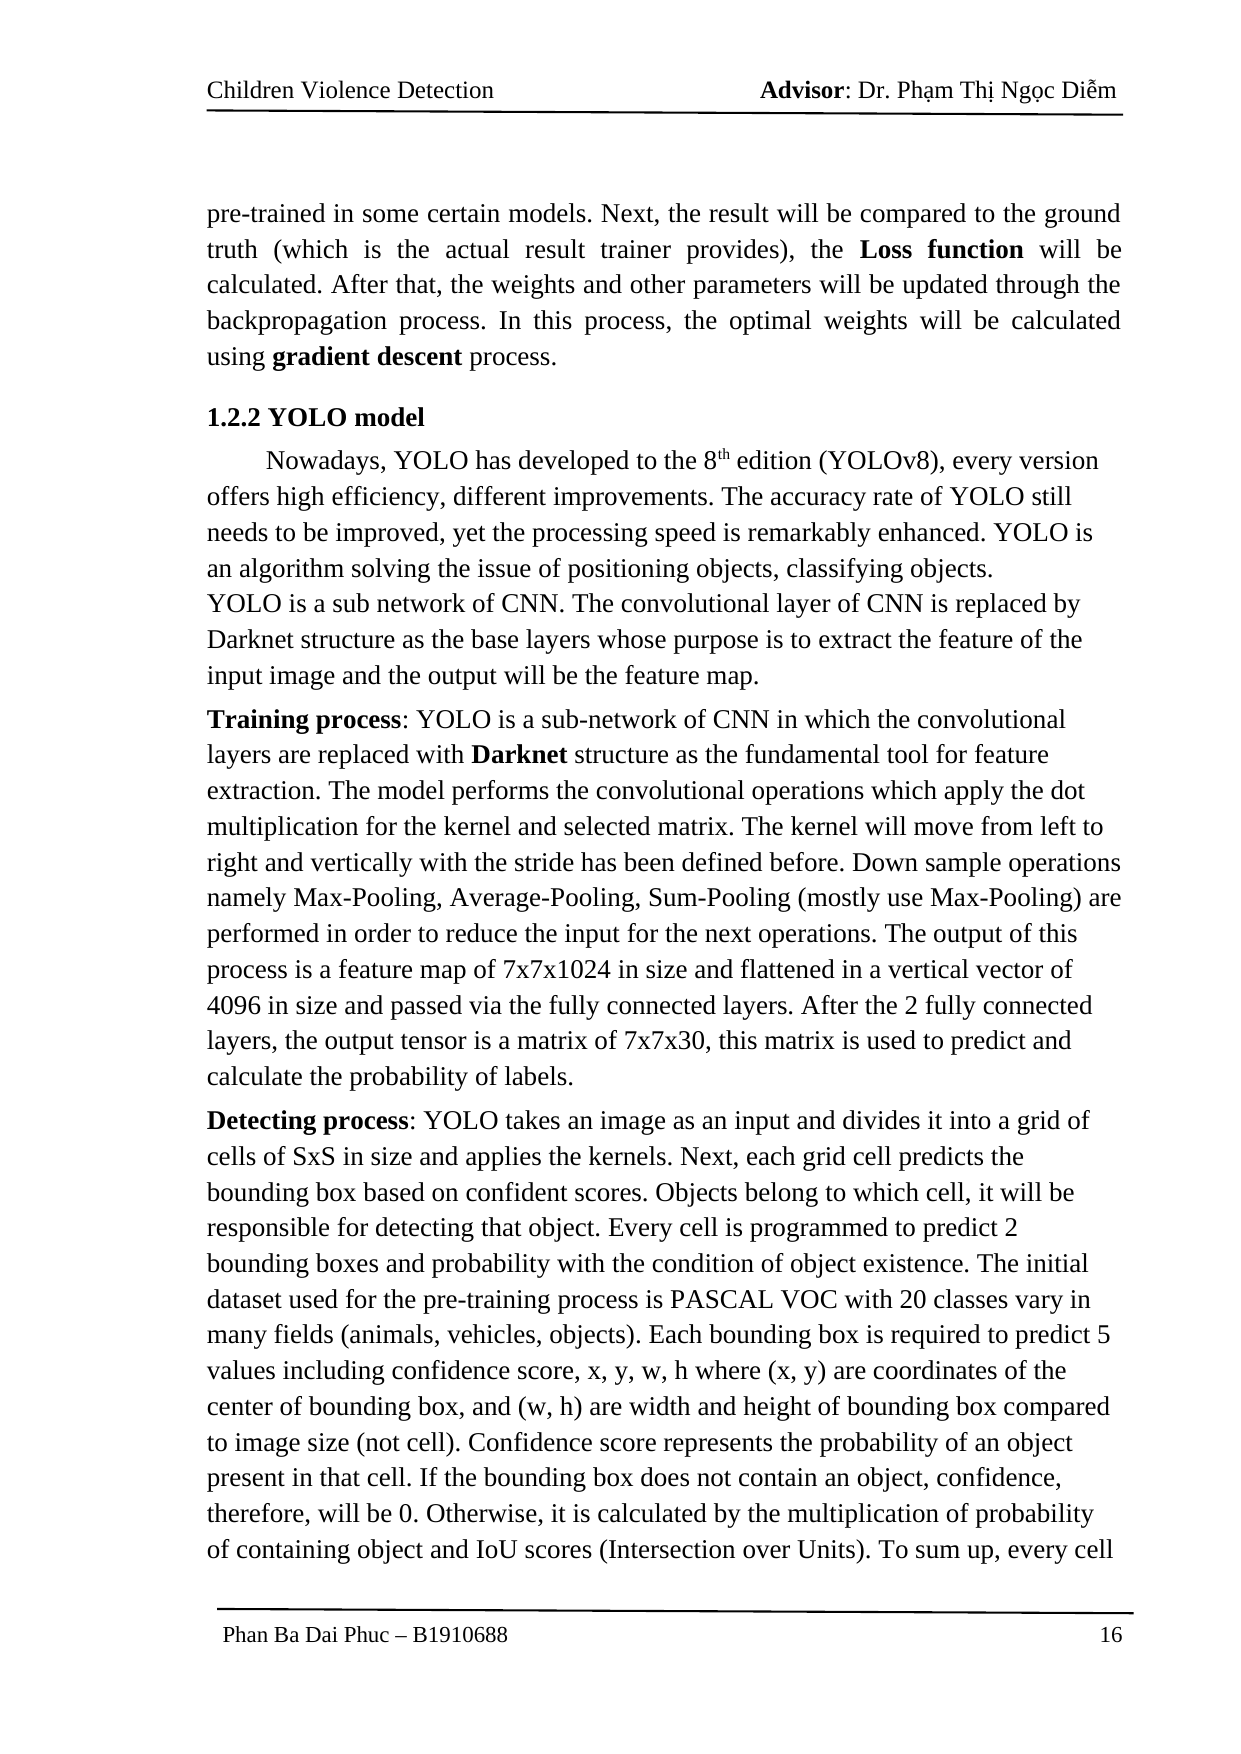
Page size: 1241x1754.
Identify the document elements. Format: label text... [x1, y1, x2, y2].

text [207, 197, 1122, 371]
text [207, 1104, 1122, 1564]
text Nowadays, YOLO has developed to the 8th edition (YOLOv8), every version offers high efficiency, different improvements. The accuracy rate of YOLO still needs to be improved, yet the processing speed is remarkably enhanced. YOLO is an algorithm solving the issue of positioning objects, classifying objects. [207, 444, 1122, 583]
text YOLO is a sub network of CNN. The convolutional layer of CNN is replaced by Darknet structure as the base layers whose purpose is to extract the feature of the input image and the output will be the feature map. [207, 587, 1122, 690]
subtitle 1.2.2 YOLO model [207, 401, 1122, 432]
text Training process: YOLO is a sub-network of CNN in which the convolutional layers are replaced with Darknet structure as the fundamental tool for feature extraction. The model performs the convolutional operations which apply the dot multiplication for the kernel and selected matrix. The kernel will move from left to right and vertically with the stride has been defined before. Down sample operations namely Max-Pooling, Average-Pooling, Sum-Pooling (mostly use Max-Pooling) are performed in order to reduce the input for the next operations. The output of this process is a feature map of 7x7x1024 in size and flattened in a vertical vector of 4096 in size and passed via the fully connected layers. After the 2 fully connected layers, the output tensor is a matrix of 7x7x30, this matrix is used to predict and calculate the probability of labels. [207, 703, 1122, 1091]
